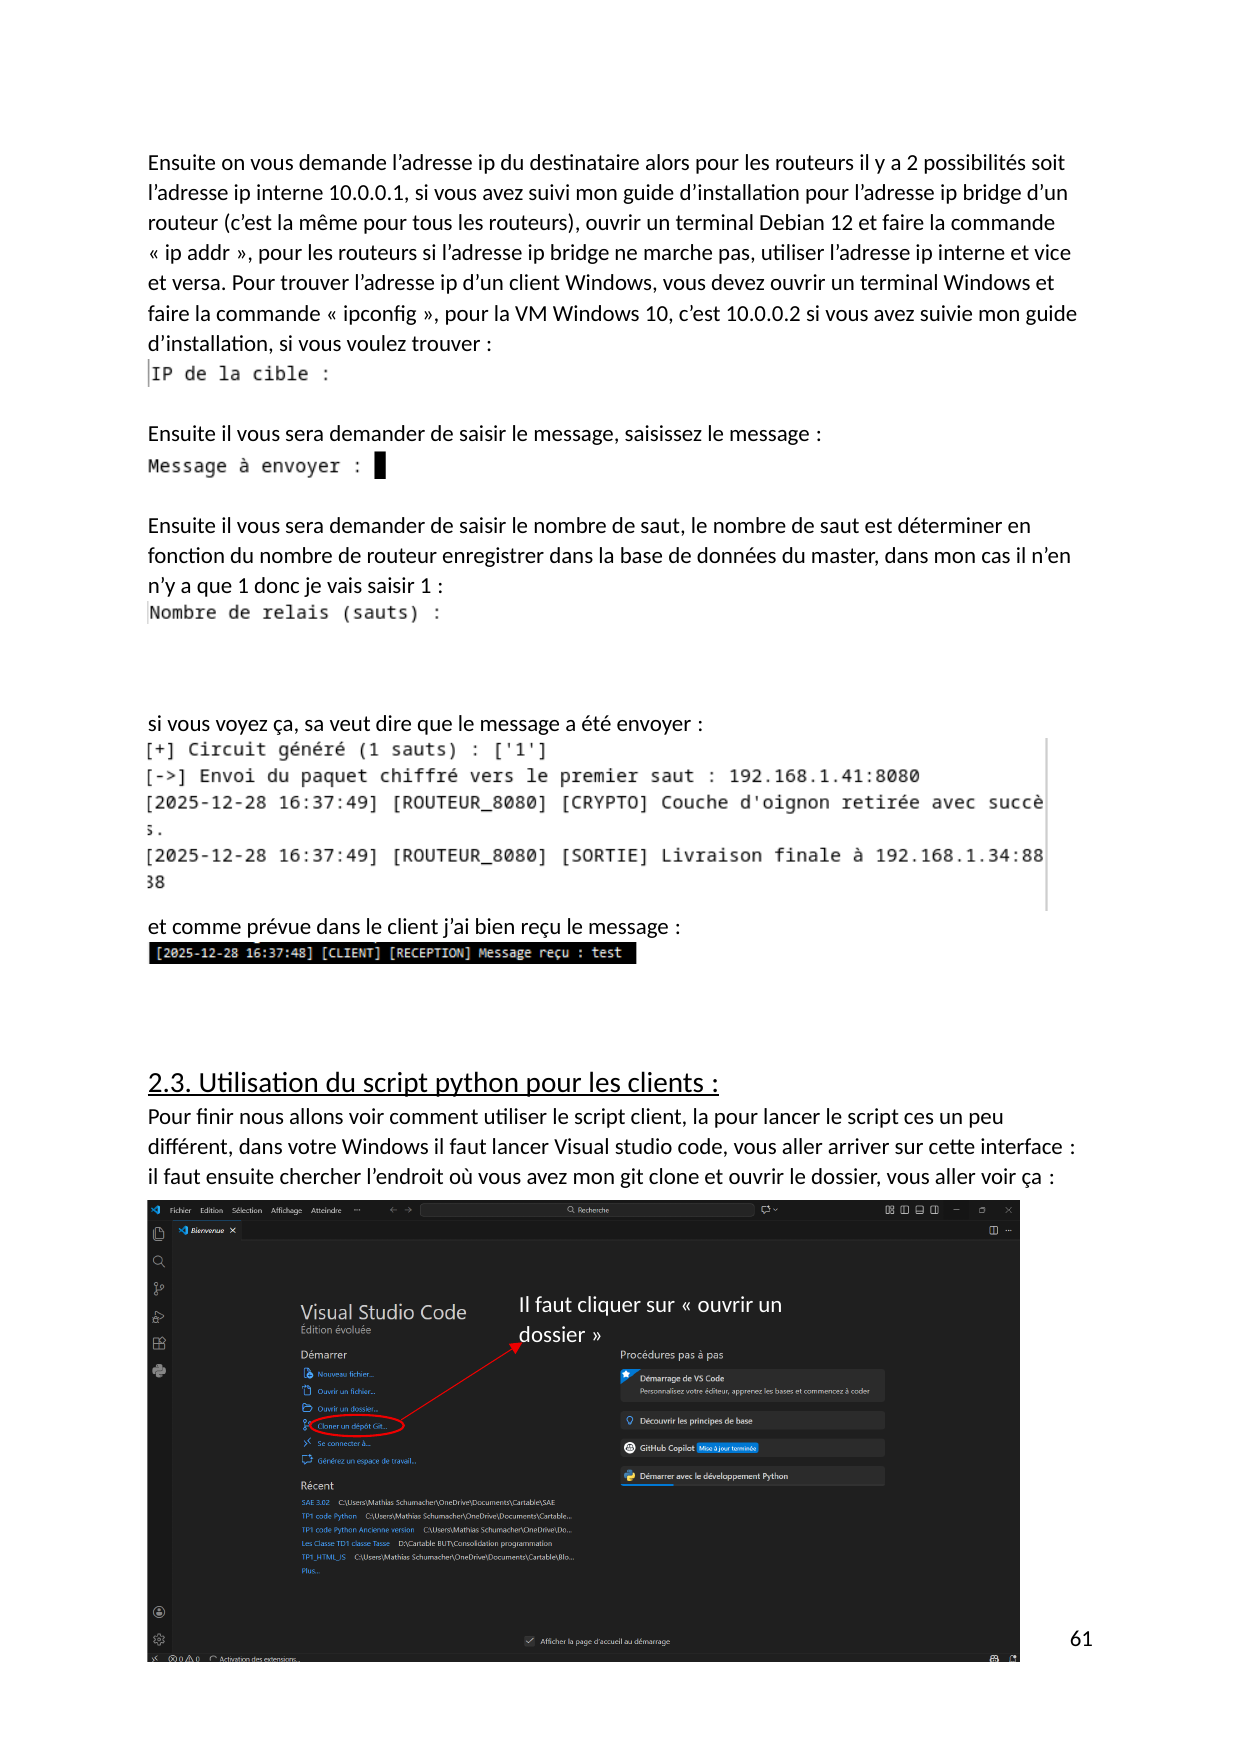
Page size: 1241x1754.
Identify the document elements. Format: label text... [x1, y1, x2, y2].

picture [147, 359, 358, 387]
picture [147, 738, 1048, 911]
picture [147, 942, 637, 964]
picture [147, 601, 444, 624]
text Ensuite on vous demande l’adresse ip du destinataire alors pour les routeurs il y a 2 possibilités soit l’adresse ip interne 10.0.0.1, si vous avez suivi mon guide d’installation pour l’adresse ip bridge d’un routeur (c’est la même pour tous les routeurs), ouvrir un terminal Debian 12 et faire la commande « ip addr », pour les routeurs si l’adresse ip bridge ne marche pas, utiliser l’adresse ip interne et vice et versa. Pour trouver l’adresse ip d’un client Windows, vous devez ouvrir un terminal Windows et faire la commande « ipconfig », pour la VM Windows 10, c’est 10.0.0.2 si vous avez suivie mon guide d’installation, si vous voulez trouver : Ensuite il vous sera demander de saisir le message, saisissez le message : Ensuite il vous sera demander de saisir le nombre de saut, le nombre de saut est déterminer en fonction du nombre de routeur enregistrer dans la base de données du master, dans mon cas il n’en n’y a que 1 donc je vais saisir 1 : [148, 148, 1093, 690]
picture [147, 1200, 1020, 1662]
picture [147, 449, 400, 479]
